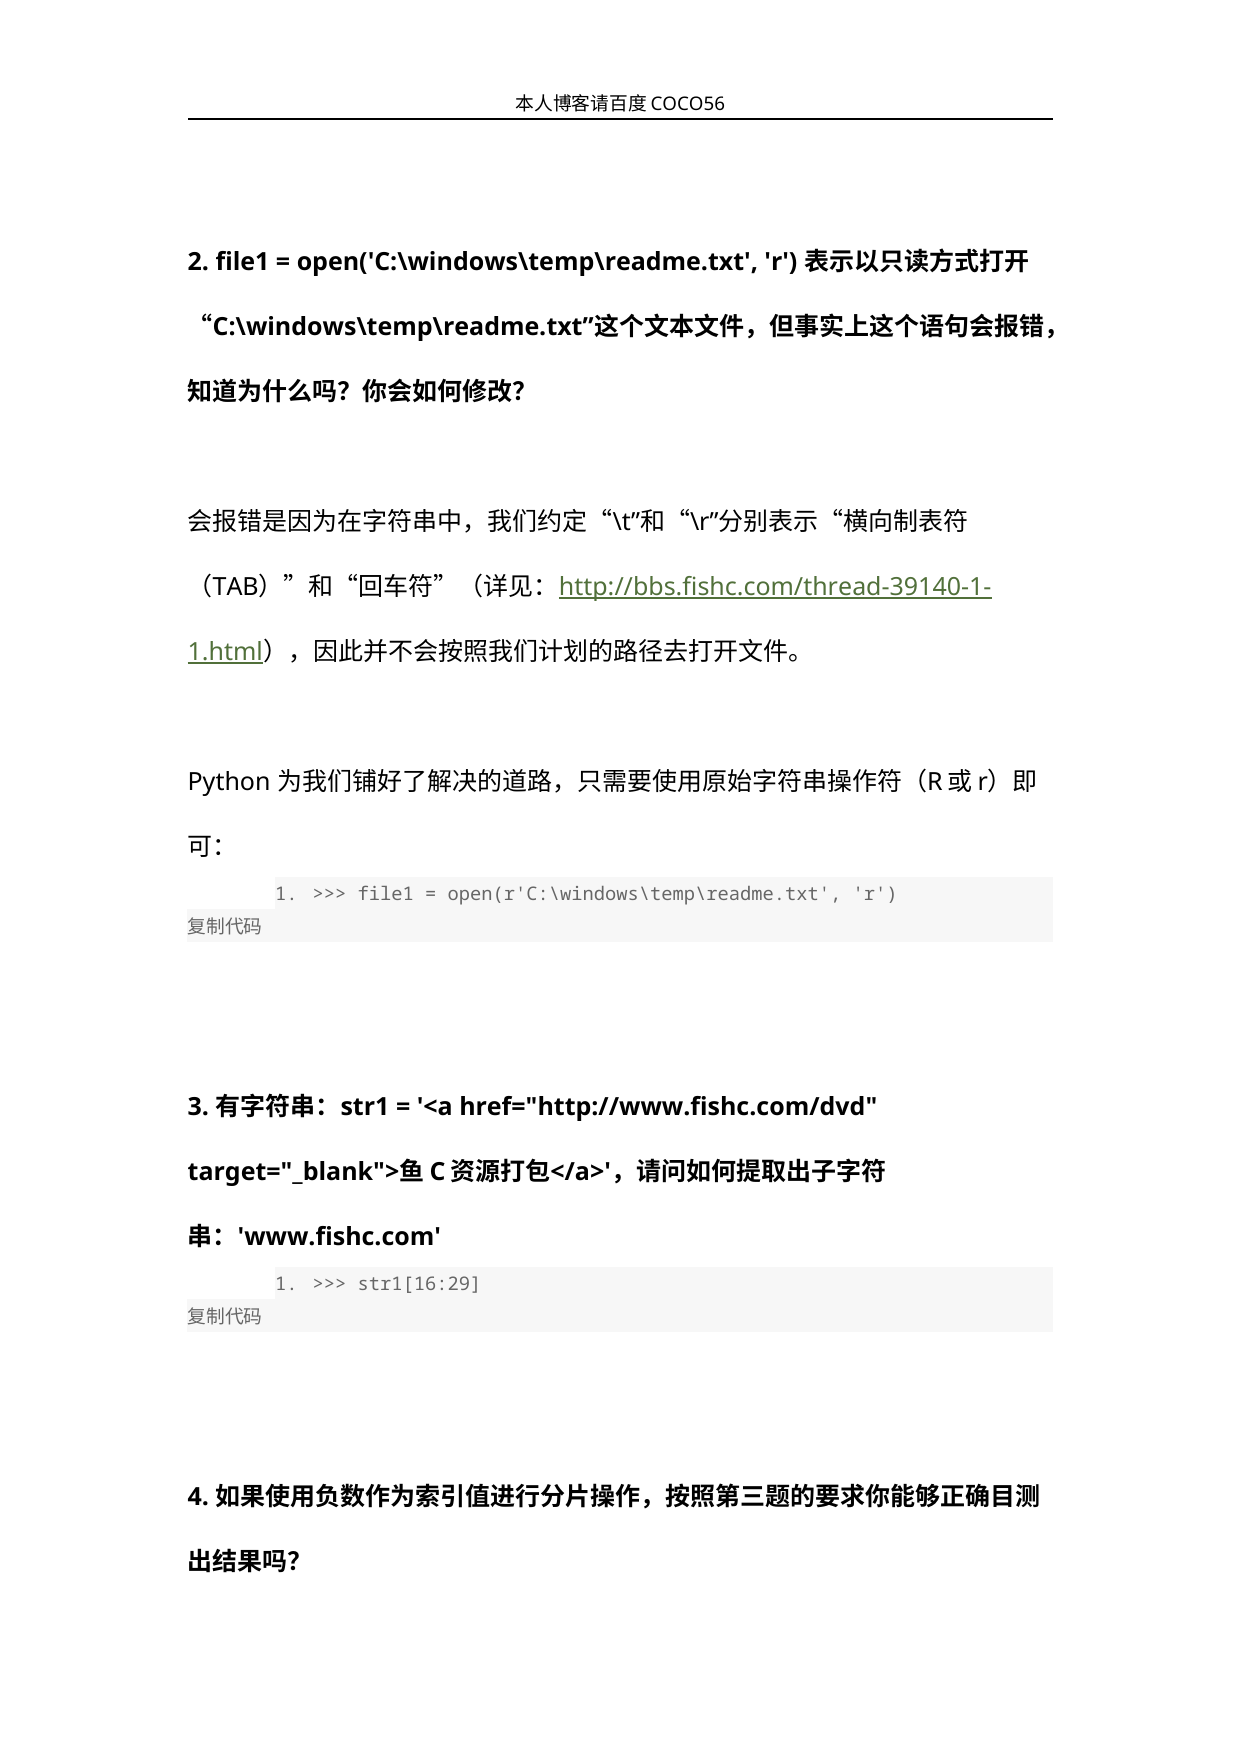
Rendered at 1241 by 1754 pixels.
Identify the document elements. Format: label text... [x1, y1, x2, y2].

text 复制代码 [187, 909, 1053, 942]
list >>> file1 = open(r'C:\windows\temp\readme.txt', 'r') [275, 877, 1053, 909]
text 复制代码 [187, 1299, 1053, 1332]
list >>> str1[16:29] [275, 1267, 1053, 1299]
text 4. 如果使用负数作为索引值进行分片操作，按照第三题的要求你能够正确目测出结果吗？ [187, 1332, 1053, 1592]
text 3. 有字符串：str1 = '<a href="http://www.fishc.com/dvd" target="_blank">鱼C资源打包</a>'，请问如何提取出子字符串：'www.fishc.com' [187, 942, 1053, 1267]
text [187, 162, 1053, 877]
